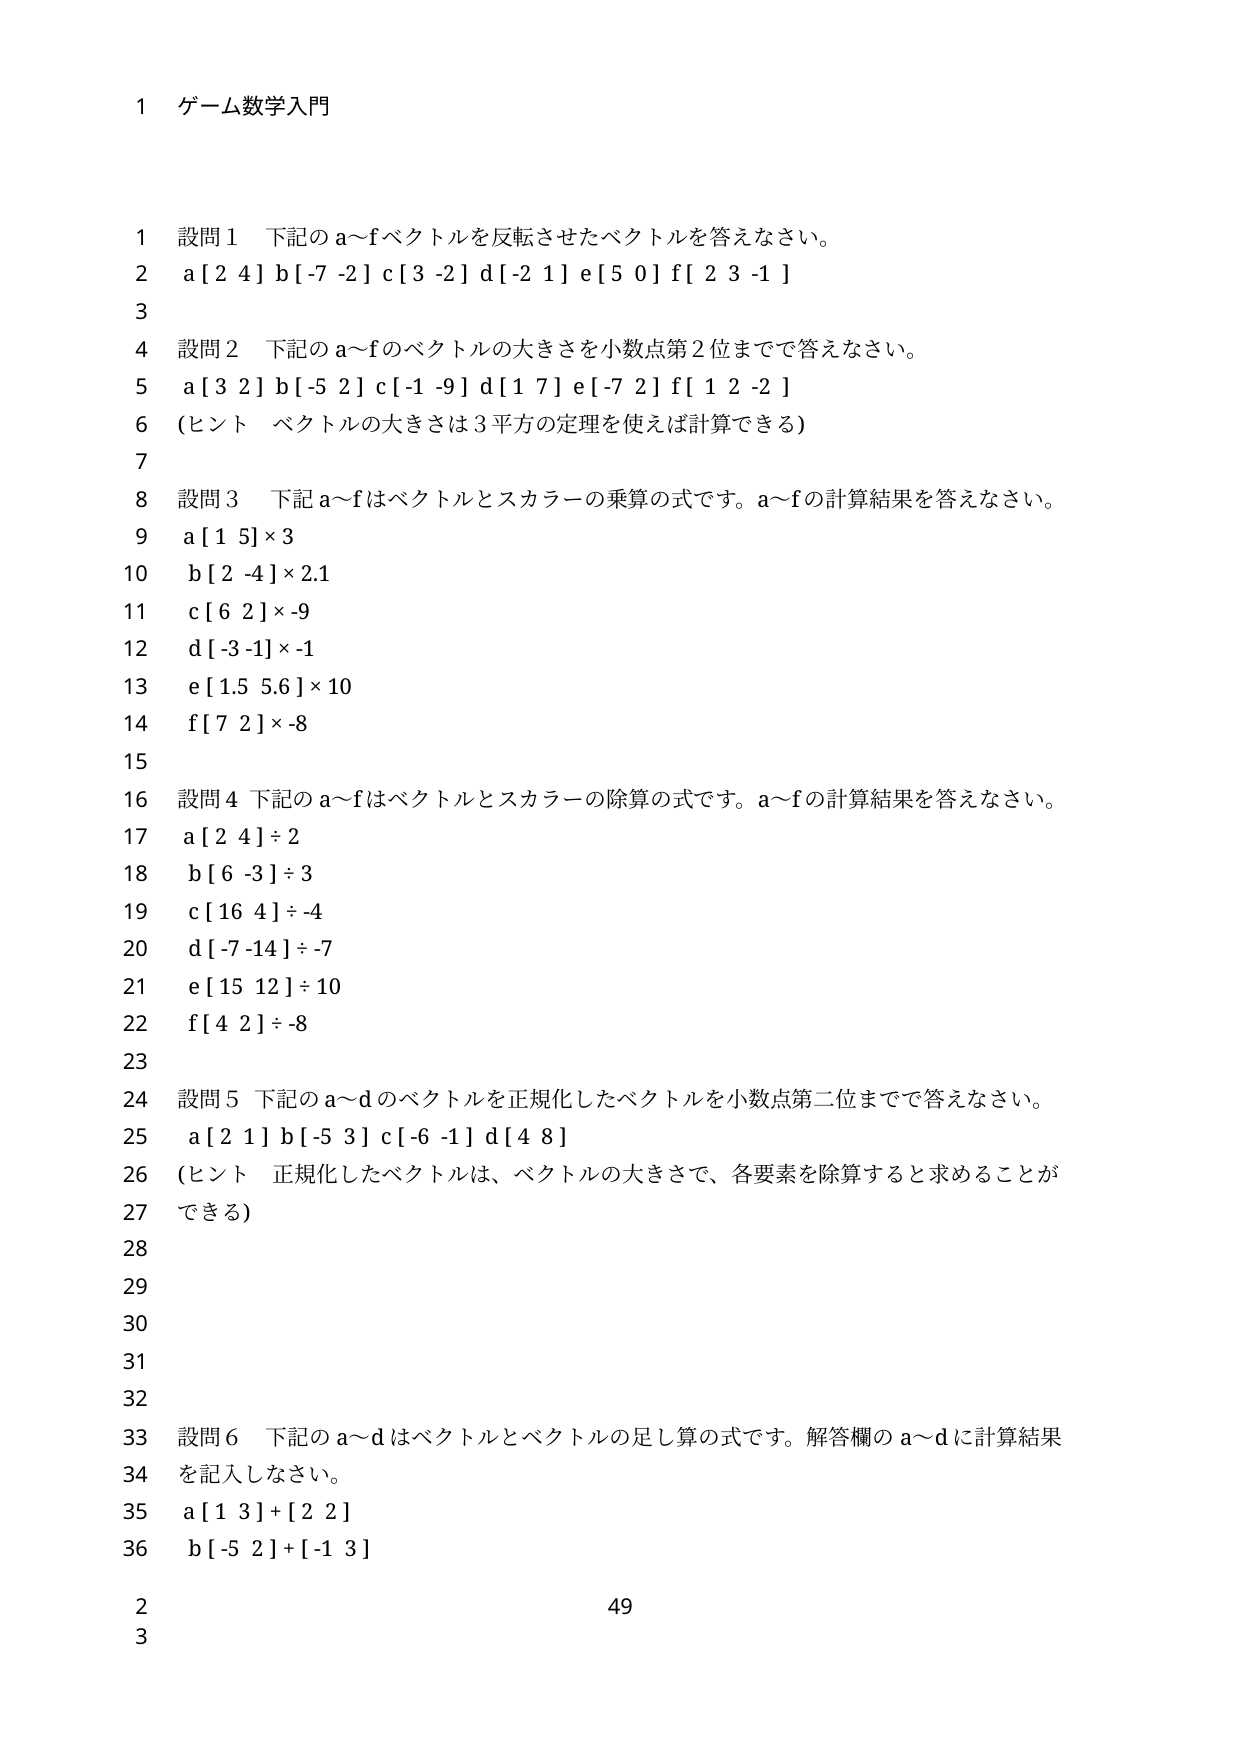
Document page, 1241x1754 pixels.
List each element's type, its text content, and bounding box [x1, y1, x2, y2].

text (ヒント ベクトルの大きさは３平方の定理を使えば計算できる) [177, 404, 1063, 442]
text a [ 2 4 ] ÷ 2 [177, 817, 1063, 854]
text f [ 7 2 ] × -8 [177, 704, 1063, 742]
text 設問4 下記のa～fはベクトルとスカラーの除算の式です。a～fの計算結果を答えなさい。 [177, 779, 1063, 817]
text a [ 2 4 ] b [ -7 -2 ] c [ 3 -2 ] d [ -2 1 ] e [ 5 0 ] f [ 2 3 -1 ] [177, 254, 1063, 292]
text e [ 1.5 5.6 ] × 10 [177, 667, 1063, 704]
text c [ 6 2 ] × -9 [177, 592, 1063, 629]
text b [ 6 -3 ] ÷ 3 [177, 854, 1063, 892]
text a [ 1 5] × 3 [177, 517, 1063, 554]
text b [ -5 2 ] + [ -1 3 ] [177, 1529, 1063, 1567]
text e [ 15 12 ] ÷ 10 [177, 967, 1063, 1004]
text c [ 16 4 ] ÷ -4 [177, 892, 1063, 929]
text f [ 4 2 ] ÷ -8 [177, 1004, 1063, 1042]
text 設問３ 下記a～fはベクトルとスカラーの乗算の式です。a～fの計算結果を答えなさい。 [177, 479, 1063, 517]
text d [ -3 -1] × -1 [177, 629, 1063, 667]
text 設問６ 下記のa～dはベクトルとベクトルの足し算の式です。解答欄のa～dに計算結果を記入しなさい。 [177, 1417, 1063, 1492]
text b [ 2 -4 ] × 2.1 [177, 554, 1063, 592]
text a [ 1 3 ] + [ 2 2 ] [177, 1492, 1063, 1529]
text 設問２ 下記のa～fのベクトルの大きさを小数点第２位までで答えなさい。 [177, 329, 1063, 367]
text 設問５ 下記のa～dのベクトルを正規化したベクトルを小数点第二位までで答えなさい。 [177, 1079, 1063, 1117]
text a [ 3 2 ] b [ -5 2 ] c [ -1 -9 ] d [ 1 7 ] e [ -7 2 ] f [ 1 2 -2 ] [177, 367, 1063, 404]
text (ヒント 正規化したベクトルは、ベクトルの大きさで、各要素を除算すると求めることができる) [177, 1154, 1063, 1229]
text d [ -7 -14 ] ÷ -7 [177, 929, 1063, 967]
text 設問１ 下記のa～fベクトルを反転させたベクトルを答えなさい。 [177, 217, 1063, 254]
text a [ 2 1 ] b [ -5 3 ] c [ -6 -1 ] d [ 4 8 ] [177, 1117, 1063, 1154]
